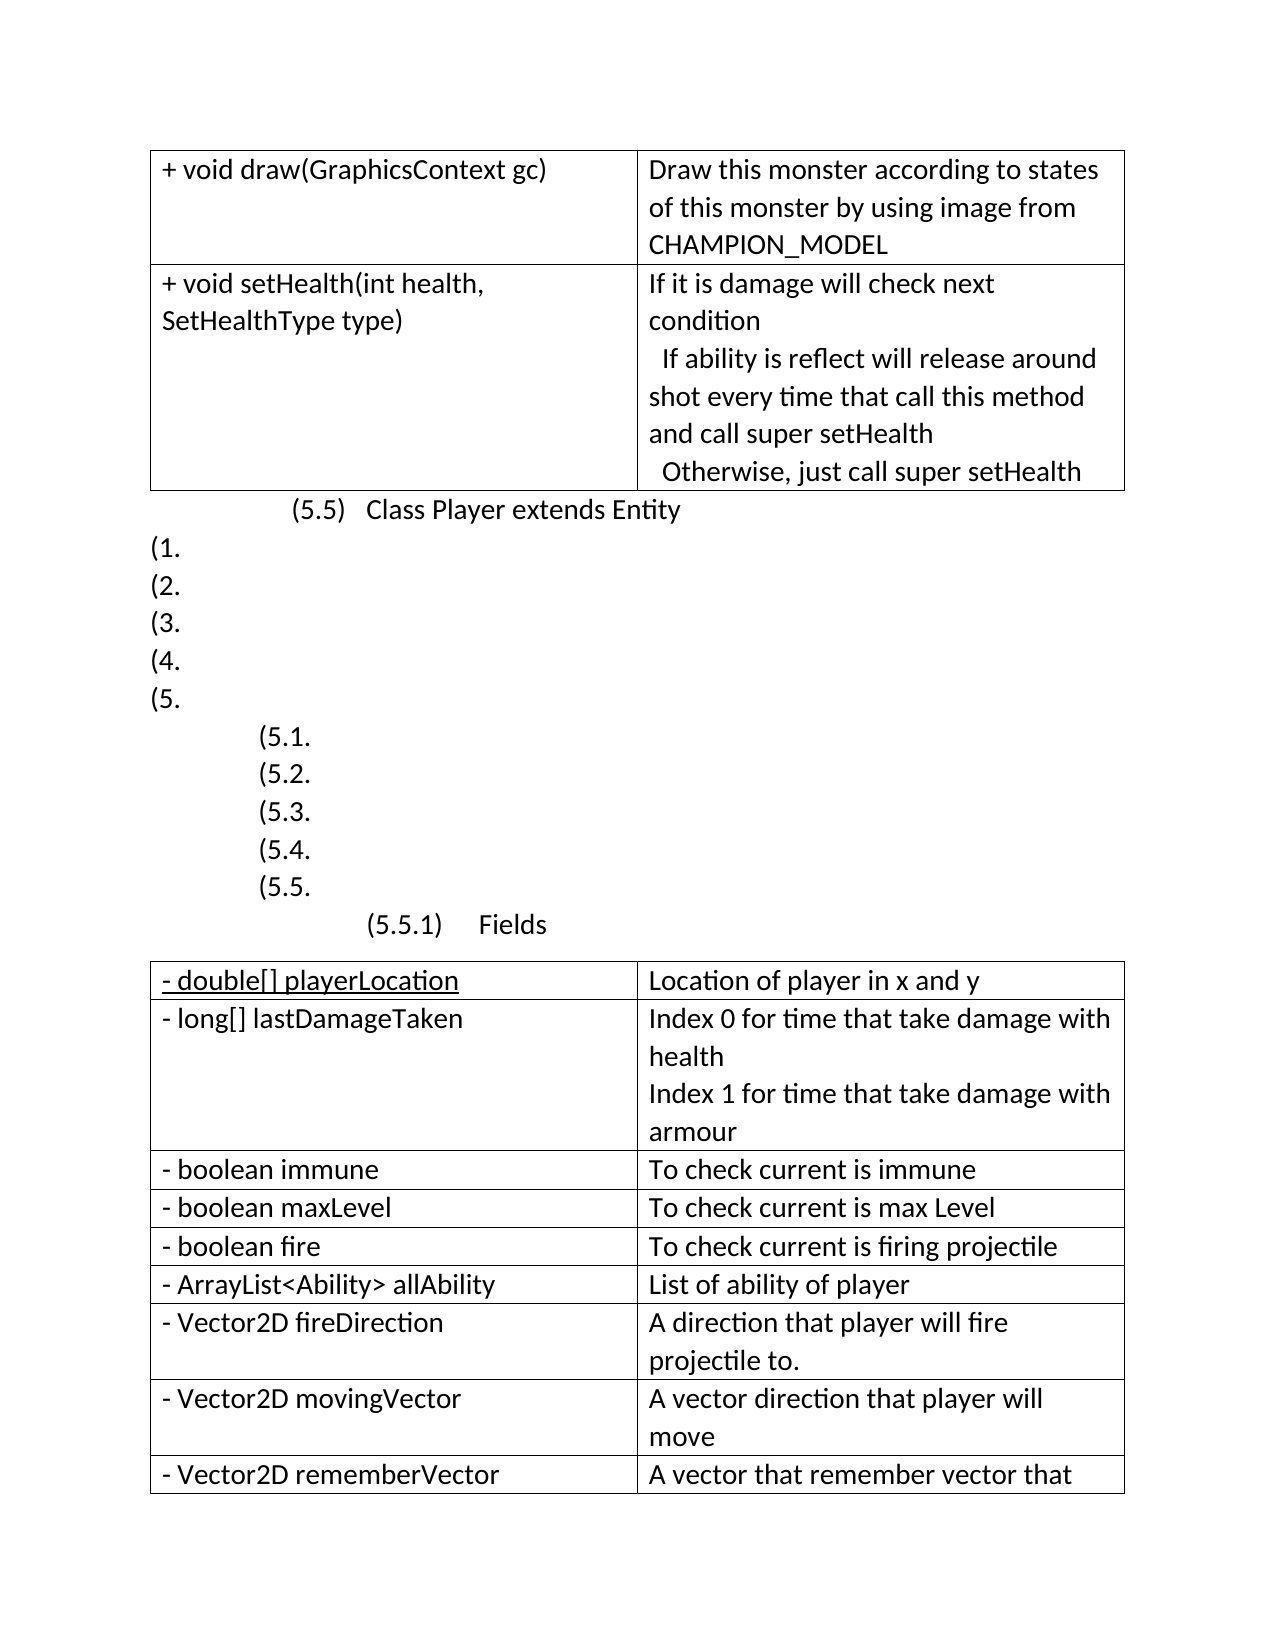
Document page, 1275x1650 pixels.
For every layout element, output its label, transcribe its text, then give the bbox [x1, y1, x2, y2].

table_cell - boolean fire [151, 1228, 637, 1265]
table_cell - Vector2D movingVector [151, 1380, 637, 1455]
table_cell A vector direction that player will move [638, 1380, 1124, 1455]
table_cell Index 0 for time that take damage with health Index 1 for time that take damage with armour [638, 1000, 1124, 1150]
table_cell - ArrayList<Ability> allAbility [151, 1266, 637, 1303]
table_cell - boolean maxLevel [151, 1190, 637, 1227]
list Fields [366, 906, 1125, 942]
table_cell To check current is immune [638, 1151, 1124, 1188]
table_cell A direction that player will fire projectile to. [638, 1304, 1124, 1379]
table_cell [638, 1456, 1124, 1493]
table_cell List of ability of player [638, 1266, 1124, 1303]
table_cell - long[] lastDamageTaken [151, 1000, 637, 1150]
table_cell + void draw(GraphicsContext gc) [151, 151, 637, 264]
table_cell - boolean immune [151, 1151, 637, 1188]
list Class Player extends Entity [291, 491, 1125, 527]
table_cell + void setHealth(int health, SetHealthType type) [151, 265, 637, 490]
table_cell To check current is firing projectile [638, 1228, 1124, 1265]
table_cell If it is damage will check next condition If ability is reflect will release around shot every time that call this method and call super setHealth Otherwise, just call super setHealth [638, 265, 1124, 490]
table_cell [151, 1456, 637, 1493]
table_cell To check current is max Level [638, 1190, 1124, 1227]
table_header Location of player in x and y [638, 962, 1124, 999]
table_cell - Vector2D fireDirection [151, 1304, 637, 1379]
table_header - double[] playerLocation [151, 962, 637, 999]
table_cell Draw this monster according to states of this monster by using image from CHAMPION_MODEL [638, 151, 1124, 264]
